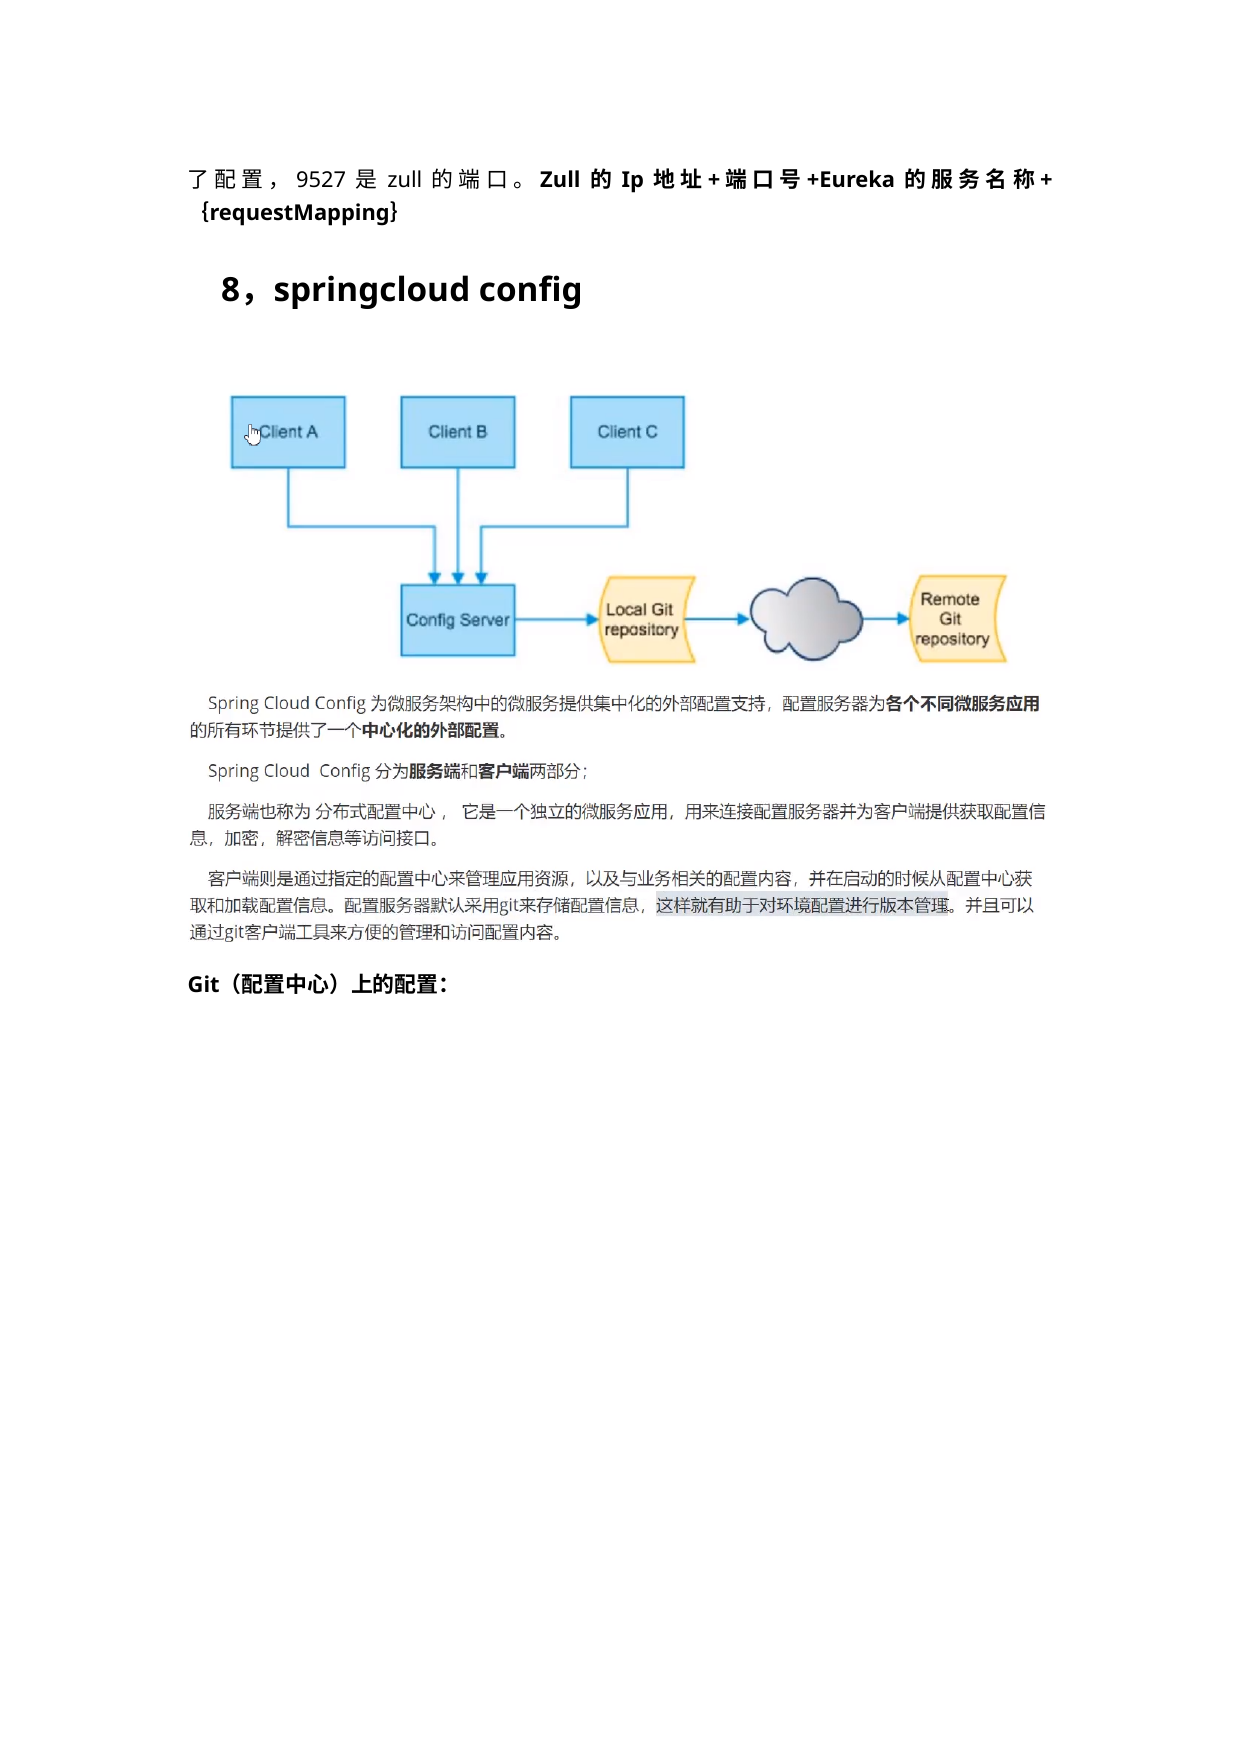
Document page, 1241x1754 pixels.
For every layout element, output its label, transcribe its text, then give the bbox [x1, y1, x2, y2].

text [187, 162, 1053, 227]
text Git（配置中心）上的配置： [187, 966, 1053, 999]
subtitle 8，springcloud config [187, 254, 1053, 319]
picture [187, 381, 1053, 942]
